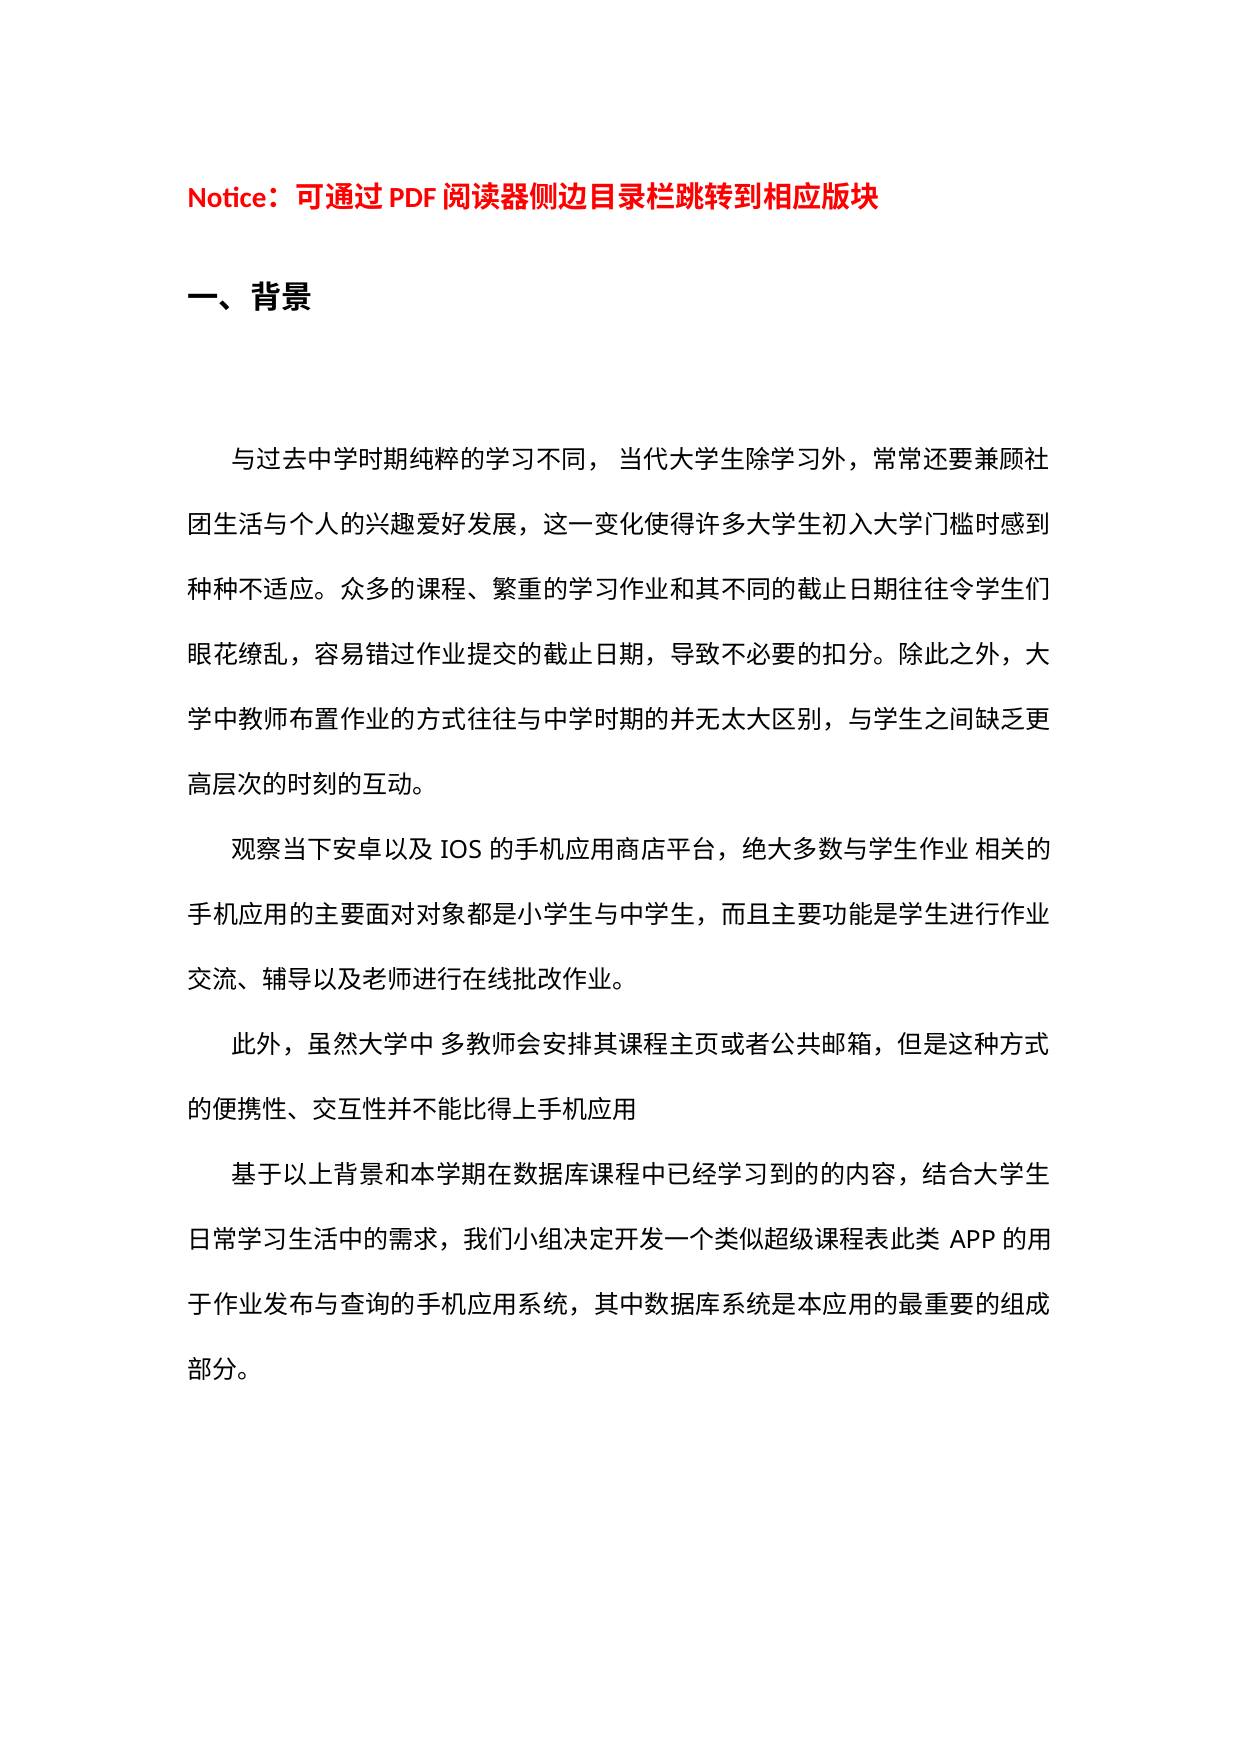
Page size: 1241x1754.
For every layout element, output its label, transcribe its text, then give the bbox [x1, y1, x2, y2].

text 此外，虽然大学中 多教师会安排其课程主页或者公共邮箱，但是这种方式的便携性、交互性并不能比得上手机应用 [187, 1010, 1053, 1140]
text 观察当下安卓以及 IOS 的手机应用商店平台，绝大多数与学生作业 相关的手机应用的主要面对对象都是小学生与中学生，而且主要功能是学生进行作业交流、辅导以及老师进行在线批改作业。 [187, 815, 1053, 1010]
text 与过去中学时期纯粹的学习不同， 当代大学生除学习外，常常还要兼顾社团生活与个人的兴趣爱好发展，这一变化使得许多大学生初入大学门槛时感到种种不适应。众多的课程、繁重的学习作业和其不同的截止日期往往令学生们眼花缭乱，容易错过作业提交的截止日期，导致不必要的扣分。除此之外，大学中教师布置作业的方式往往与中学时期的并无太大区别，与学生之间缺乏更高层次的时刻的互动。 [187, 425, 1053, 815]
subtitle 一、背景 [187, 262, 1053, 327]
text 基于以上背景和本学期在数据库课程中已经学习到的的内容，结合大学生日常学习生活中的需求，我们小组决定开发一个类似超级课程表此类 APP 的用于作业发布与查询的手机应用系统，其中数据库系统是本应用的最重要的组成部分。 [187, 1140, 1053, 1400]
